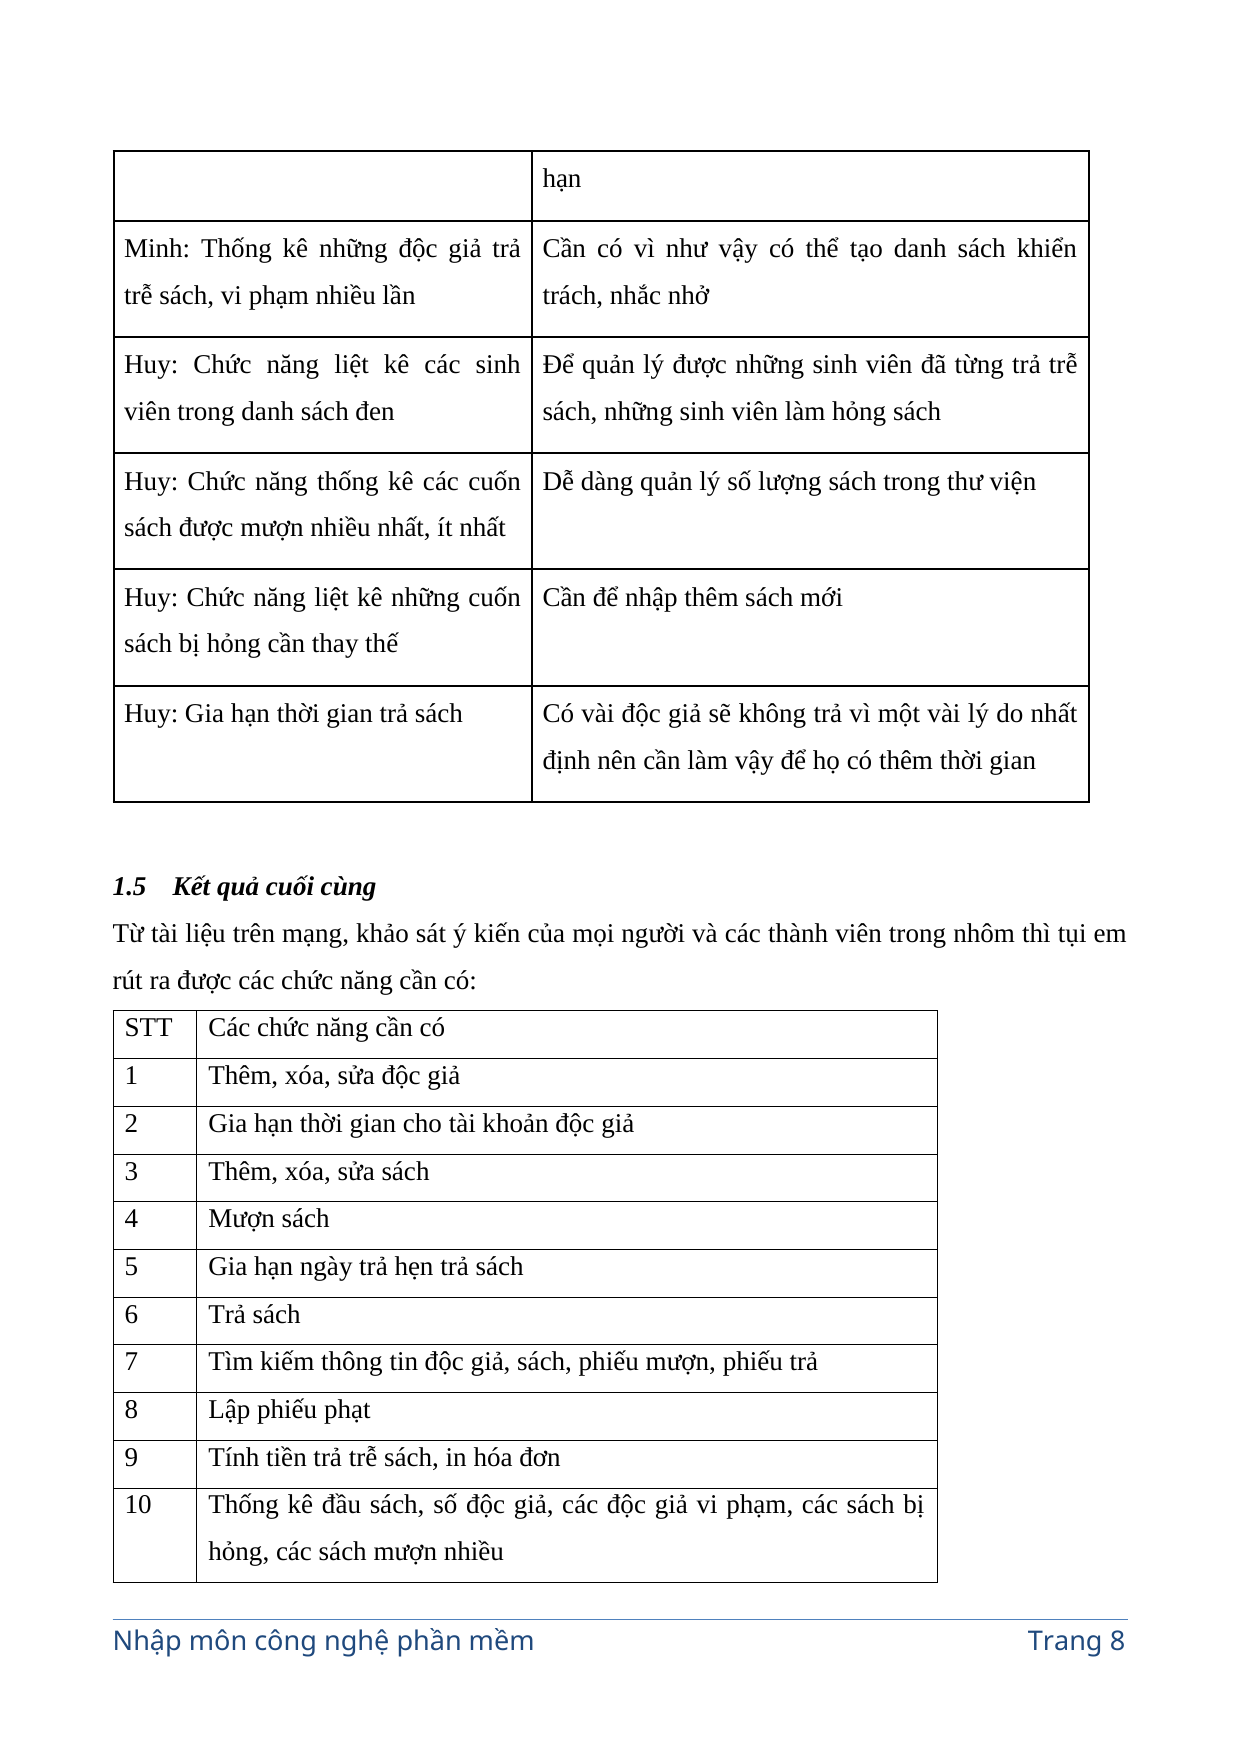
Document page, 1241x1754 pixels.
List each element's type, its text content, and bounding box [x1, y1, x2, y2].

table_cell Minh: Thống kê những độc giả trả trễ sách, vi phạm nhiều lần [115, 222, 531, 336]
table_cell Huy: Chức năng thống kê các cuốn sách được mượn nhiều nhất, ít nhất [115, 454, 531, 568]
table_cell Cần để nhập thêm sách mới [533, 570, 1088, 684]
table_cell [533, 152, 1088, 219]
table_cell 8 [114, 1393, 196, 1440]
table_cell Để quản lý được những sinh viên đã từng trả trễ sách, những sinh viên làm hỏng sách [533, 338, 1088, 452]
table_cell 5 [114, 1250, 196, 1297]
table_cell Thêm, xóa, sửa độc giả [197, 1059, 937, 1106]
table_cell Tìm kiếm thông tin độc giả, sách, phiếu mượn, phiếu trả [197, 1345, 937, 1392]
table_cell 9 [114, 1441, 196, 1487]
table_header STT [114, 1011, 196, 1058]
table_cell 3 [114, 1155, 196, 1201]
table_cell 6 [114, 1298, 196, 1344]
table_cell Huy: Gia hạn thời gian trả sách [115, 687, 531, 801]
table_cell Trả sách [197, 1298, 937, 1344]
table_cell Thêm, xóa, sửa sách [197, 1155, 937, 1201]
table_cell Tính tiền trả trễ sách, in hóa đơn [197, 1441, 937, 1487]
table_cell Gia hạn ngày trả hẹn trả sách [197, 1250, 937, 1297]
table_cell Dễ dàng quản lý số lượng sách trong thư viện [533, 454, 1088, 568]
table_cell Gia hạn thời gian cho tài khoản độc giả [197, 1107, 937, 1153]
table_cell Có vài độc giả sẽ không trả vì một vài lý do nhất định nên cần làm vậy để họ có thêm thời gian [533, 687, 1088, 801]
table_cell 1 [114, 1059, 196, 1106]
table_cell Huy: Chức năng liệt kê các sinh viên trong danh sách đen [115, 338, 531, 452]
table_cell Cần có vì như vậy có thể tạo danh sách khiển trách, nhắc nhở [533, 222, 1088, 336]
table_cell Huy: Chức năng liệt kê những cuốn sách bị hỏng cần thay thế [115, 570, 531, 684]
table_cell 10 [114, 1489, 196, 1582]
table_cell Thống kê đầu sách, số độc giả, các độc giả vi phạm, các sách bị hỏng, các sách mượn nhiều [197, 1489, 937, 1582]
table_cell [115, 152, 531, 219]
table_cell Lập phiếu phạt [197, 1393, 937, 1440]
table_cell 4 [114, 1202, 196, 1249]
table_cell 7 [114, 1345, 196, 1392]
text Từ tài liệu trên mạng, khảo sát ý kiến của mọi người và các thành viên trong nhôm thì tụi em rút ra được các chức năng cần có: [112, 917, 1128, 995]
table_cell 2 [114, 1107, 196, 1153]
table_header Các chức năng cần có [197, 1011, 937, 1058]
subtitle Kết quả cuối cùng [112, 870, 1128, 902]
table_cell Mượn sách [197, 1202, 937, 1249]
